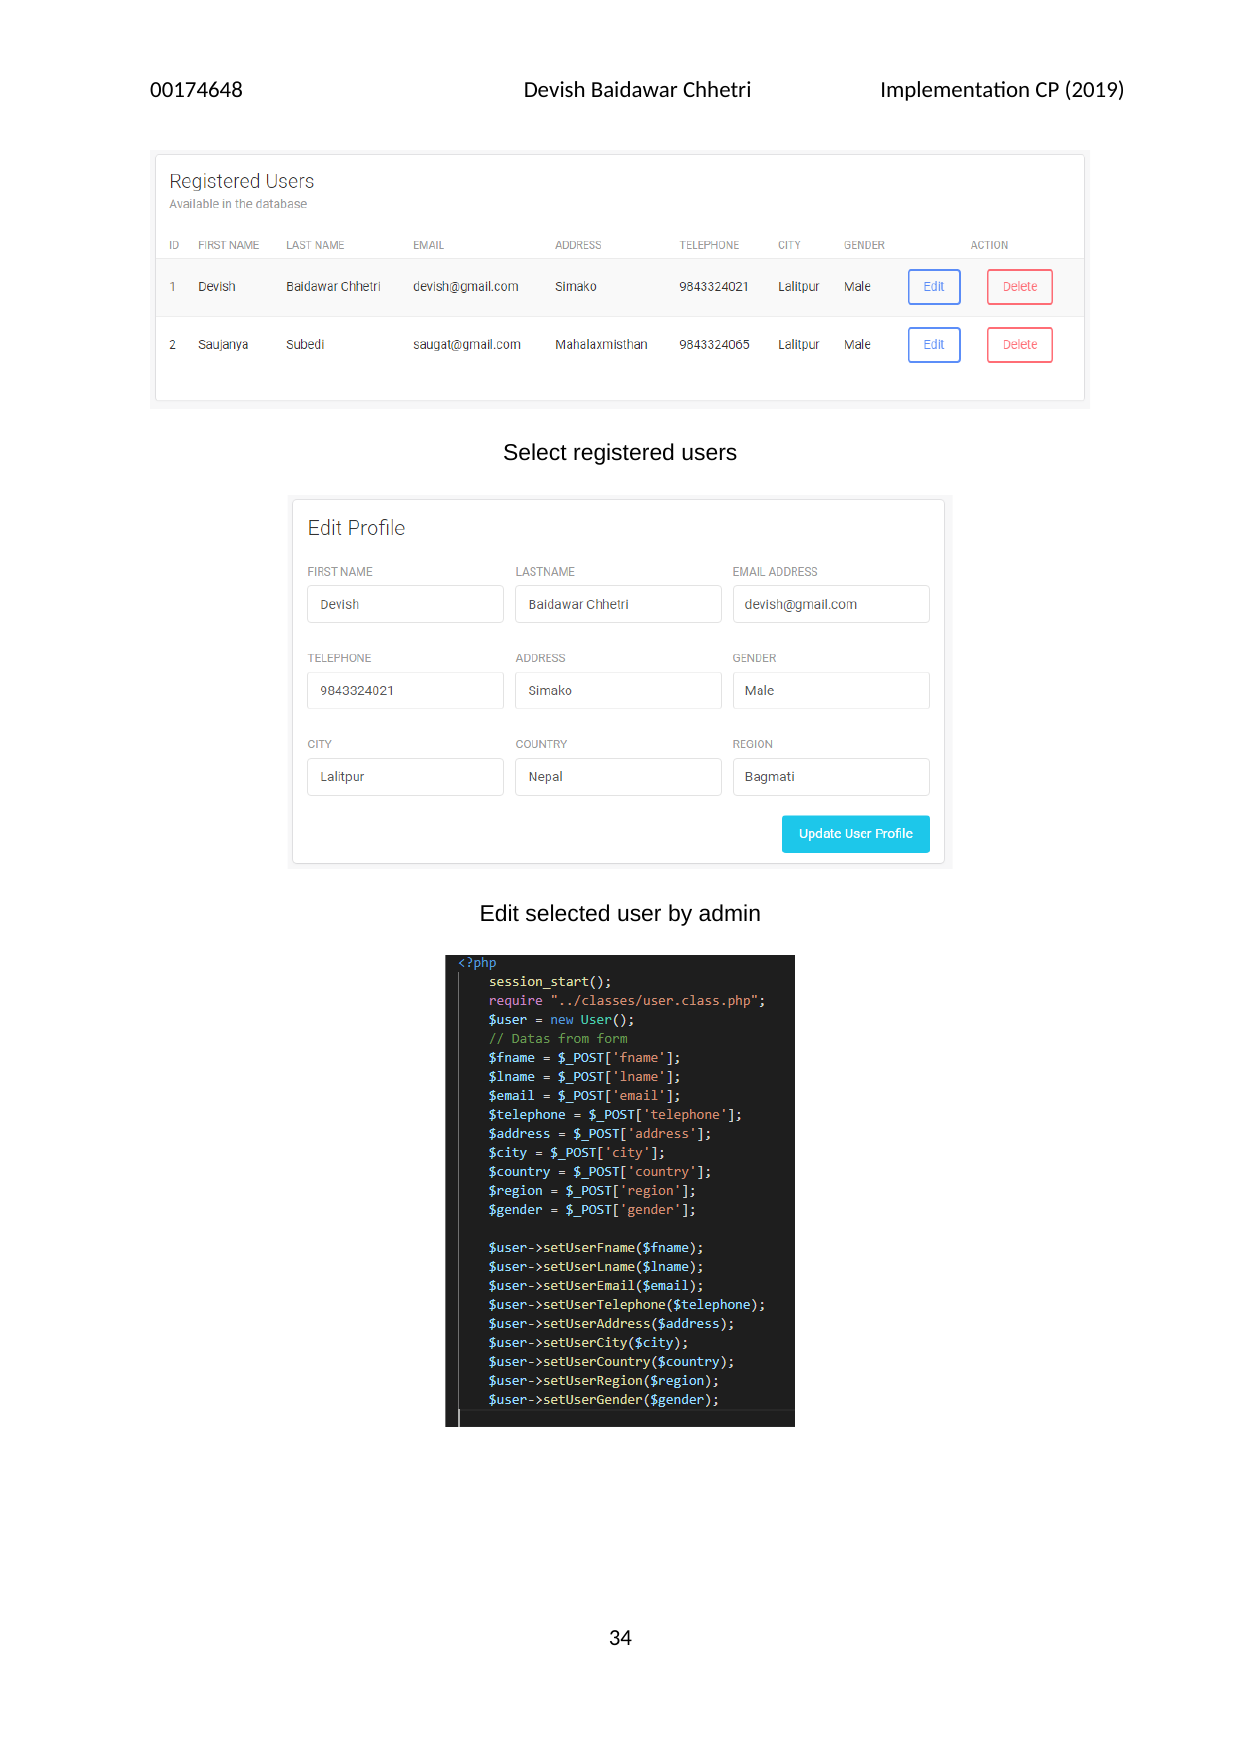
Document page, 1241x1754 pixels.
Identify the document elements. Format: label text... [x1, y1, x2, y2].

picture [445, 955, 795, 1427]
picture [150, 150, 1091, 409]
text Select registered users [150, 439, 1090, 465]
picture [287, 495, 953, 869]
text Edit selected user by admin [150, 900, 1090, 926]
